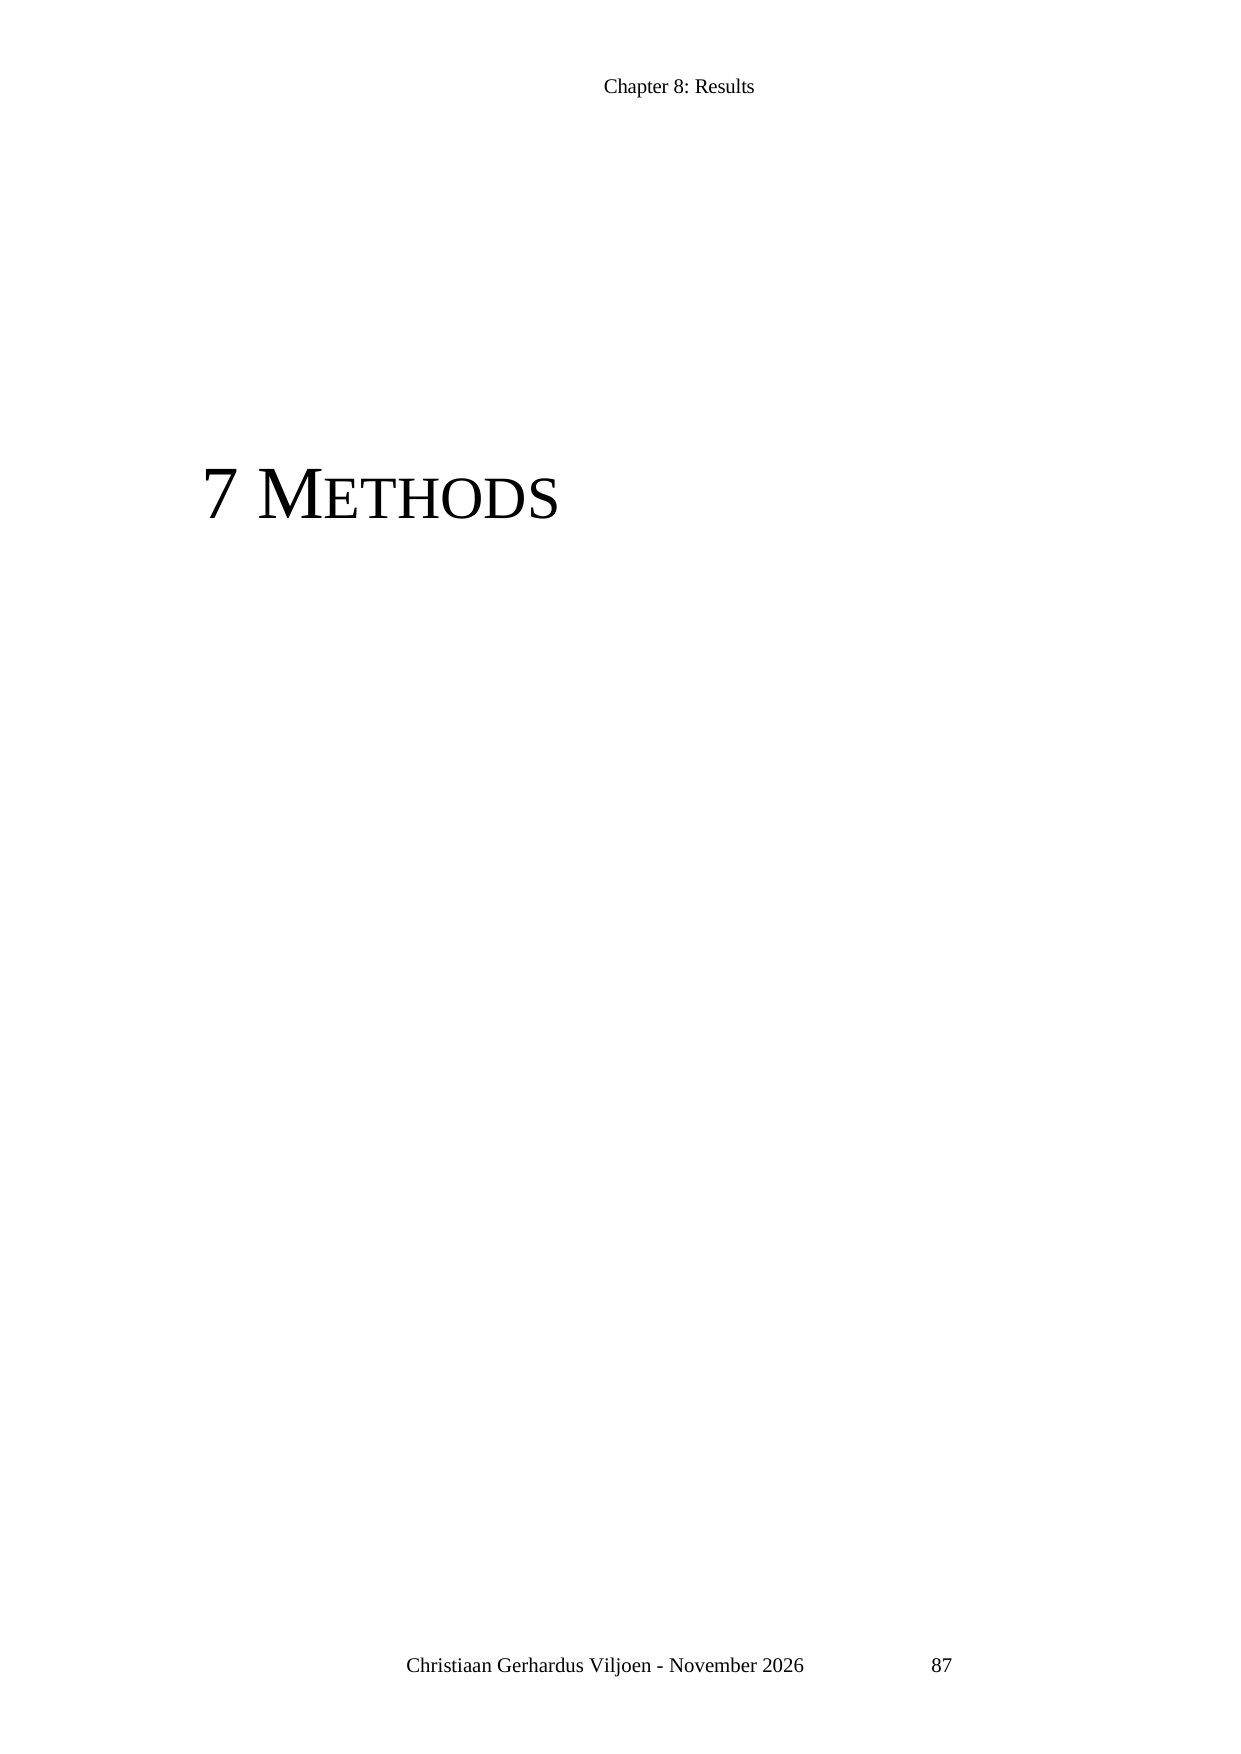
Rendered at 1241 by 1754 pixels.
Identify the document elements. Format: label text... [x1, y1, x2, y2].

subtitle Methods [201, 448, 1122, 534]
